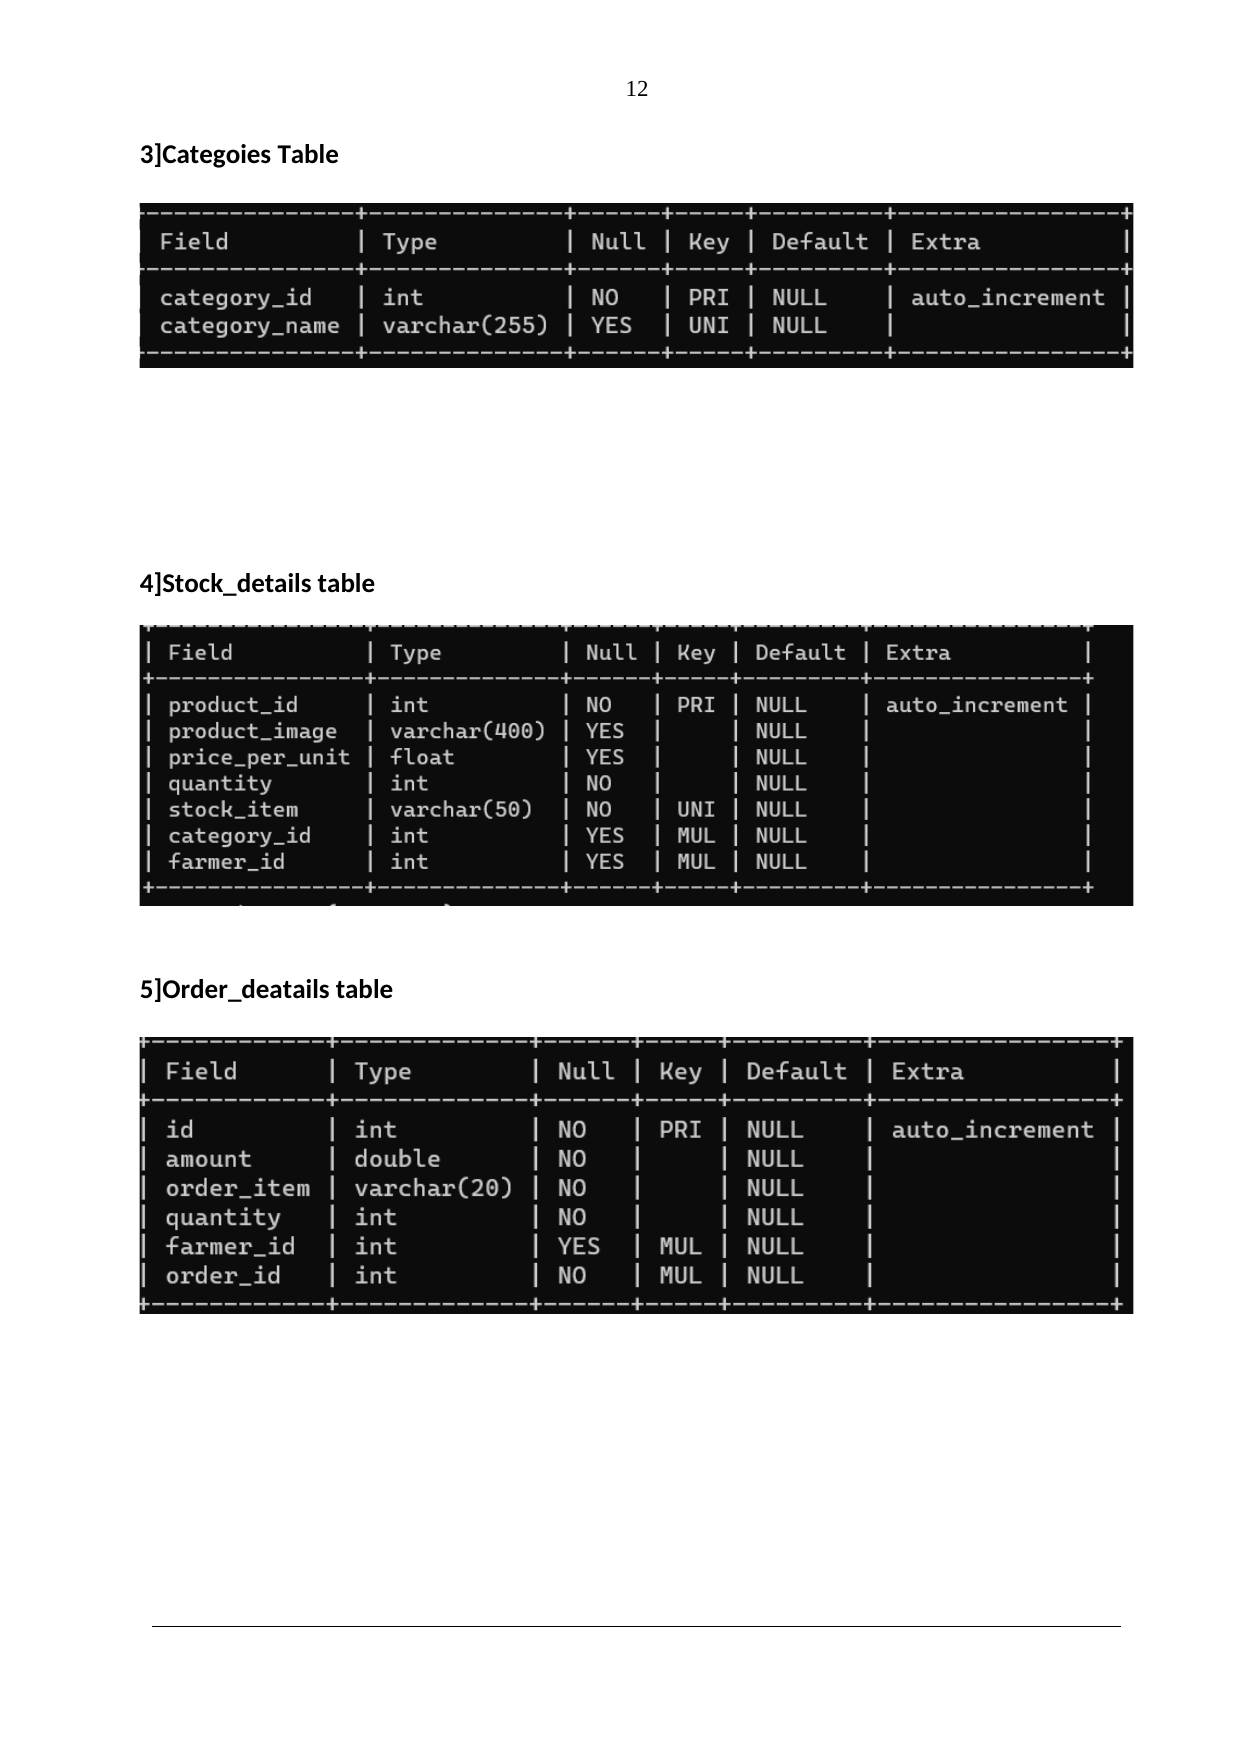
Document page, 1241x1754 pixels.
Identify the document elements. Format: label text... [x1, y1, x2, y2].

picture [139, 625, 1134, 906]
picture [139, 1037, 1134, 1314]
text 4]Stock_details table [139, 566, 1134, 599]
text 3]Categoies Table [139, 137, 1134, 171]
text 5]Order_deatails table [139, 972, 1134, 1005]
picture [139, 203, 1134, 368]
